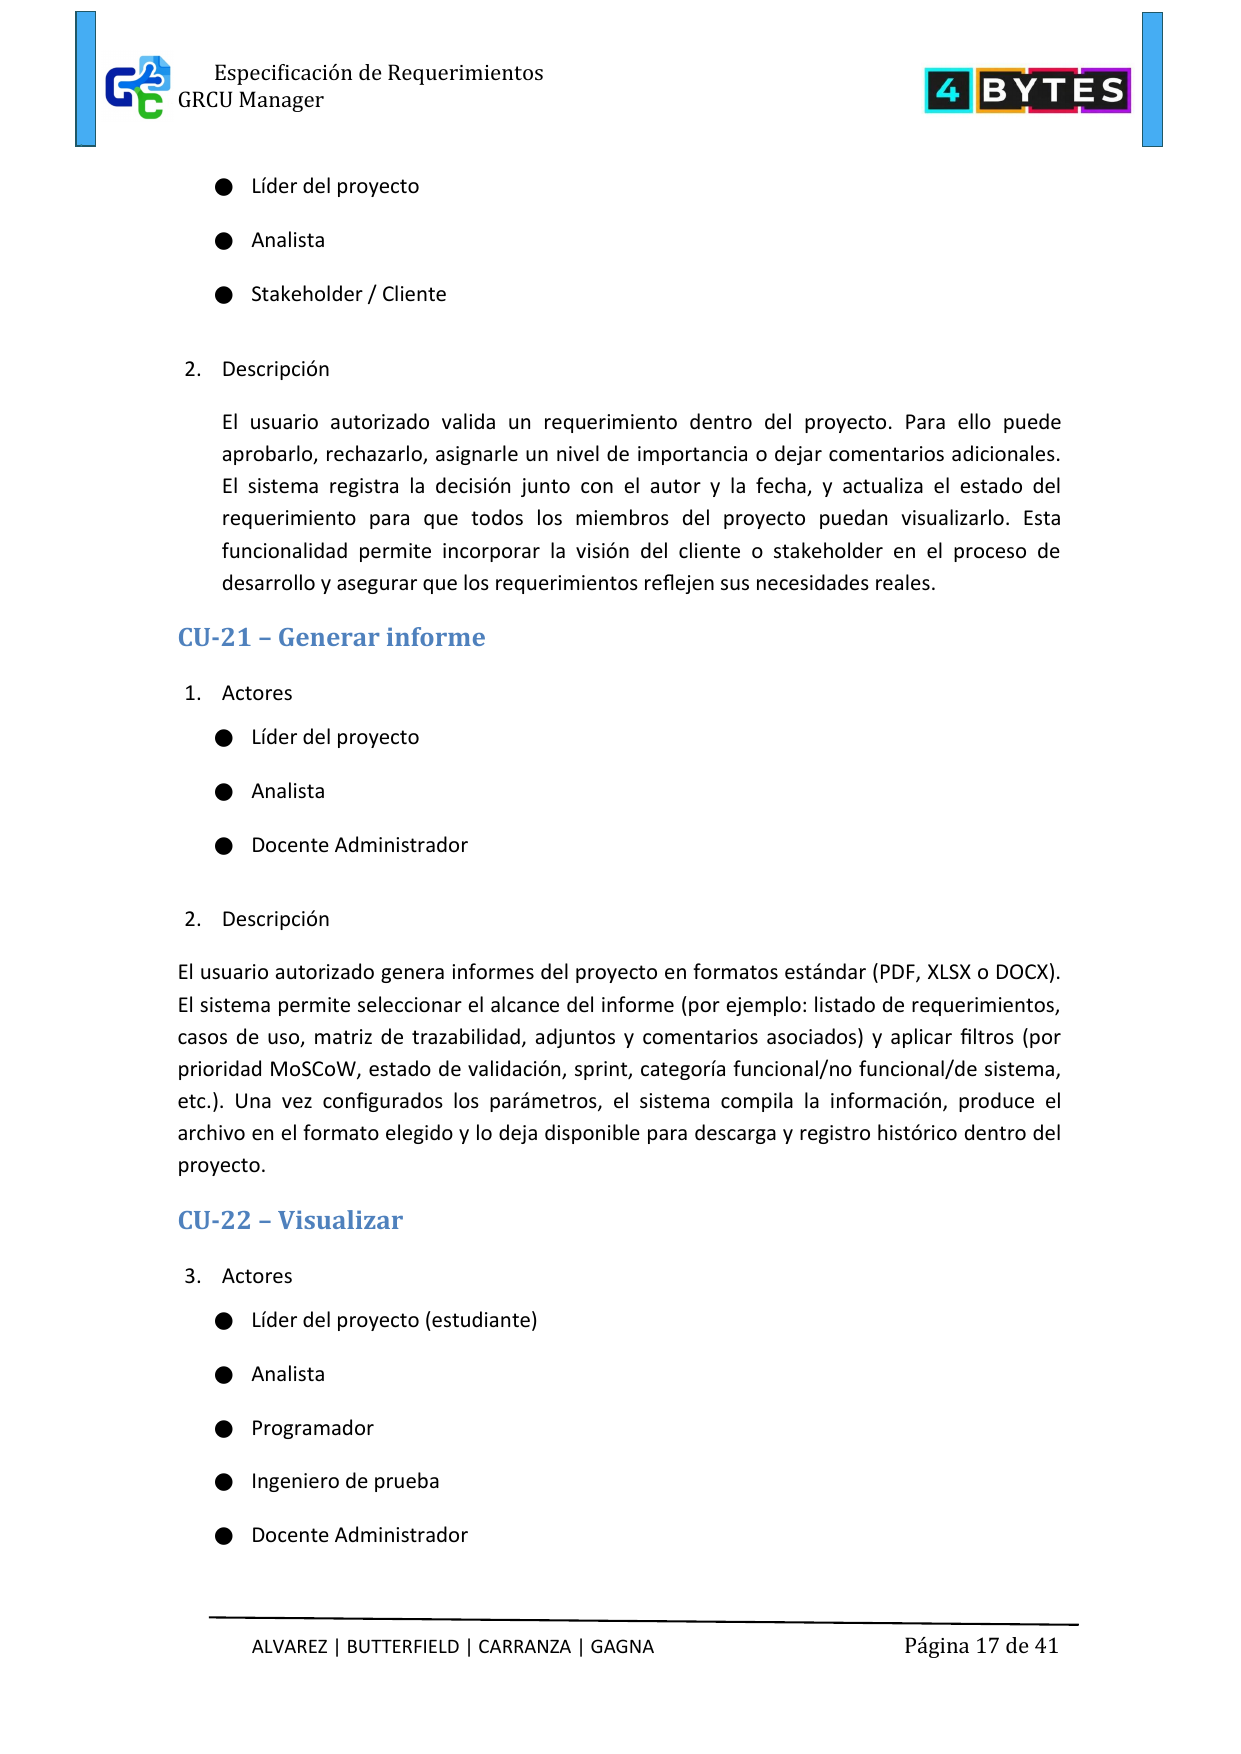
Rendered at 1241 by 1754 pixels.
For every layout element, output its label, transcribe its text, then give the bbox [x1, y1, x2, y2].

list Analista [213, 214, 1063, 261]
list Docente Administrador [213, 1509, 1063, 1556]
text El usuario autorizado valida un requerimiento dentro del proyecto. Para ello puede aprobarlo, rechazarlo, asignarle un nivel de importancia o dejar comentarios adicionales. El sistema registra la decisión junto con el autor y la fecha, y actualiza el estado del requerimiento para que todos los miembros del proyecto puedan visualizarlo. Esta funcionalidad permite incorporar la visión del cliente o stakeholder en el proceso de desarrollo y asegurar que los requerimientos reflejen sus necesidades reales. [222, 407, 1063, 596]
list Ingeniero de prueba [213, 1455, 1063, 1502]
subtitle CU-21 – Generar informe [177, 621, 1063, 653]
list Stakeholder / Cliente [213, 268, 1063, 315]
picture [101, 50, 175, 122]
list Programador [213, 1401, 1063, 1448]
list Analista [213, 1347, 1063, 1394]
list Descripción [184, 354, 1063, 382]
subtitle CU-22 – Visualizar [177, 1204, 1063, 1235]
list Actores [184, 678, 1063, 706]
list Docente Administrador [213, 818, 1063, 865]
list Líder del proyecto (estudiante) [213, 1293, 1063, 1340]
picture [921, 60, 1135, 118]
list Líder del proyecto [213, 710, 1063, 757]
list Analista [213, 764, 1063, 811]
text El usuario autorizado genera informes del proyecto en formatos estándar (PDF, XLSX o DOCX). El sistema permite seleccionar el alcance del informe (por ejemplo: listado de requerimientos, casos de uso, matriz de trazabilidad, adjuntos y comentarios asociados) y aplicar filtros (por prioridad MoSCoW, estado de validación, sprint, categoría funcional/no funcional/de sistema, etc.). Una vez configurados los parámetros, el sistema compila la información, produce el archivo en el formato elegido y lo deja disponible para descarga y registro histórico dentro del proyecto. [177, 957, 1063, 1179]
list Descripción [184, 904, 1063, 932]
list Actores [184, 1261, 1063, 1289]
list Líder del proyecto [213, 160, 1063, 207]
